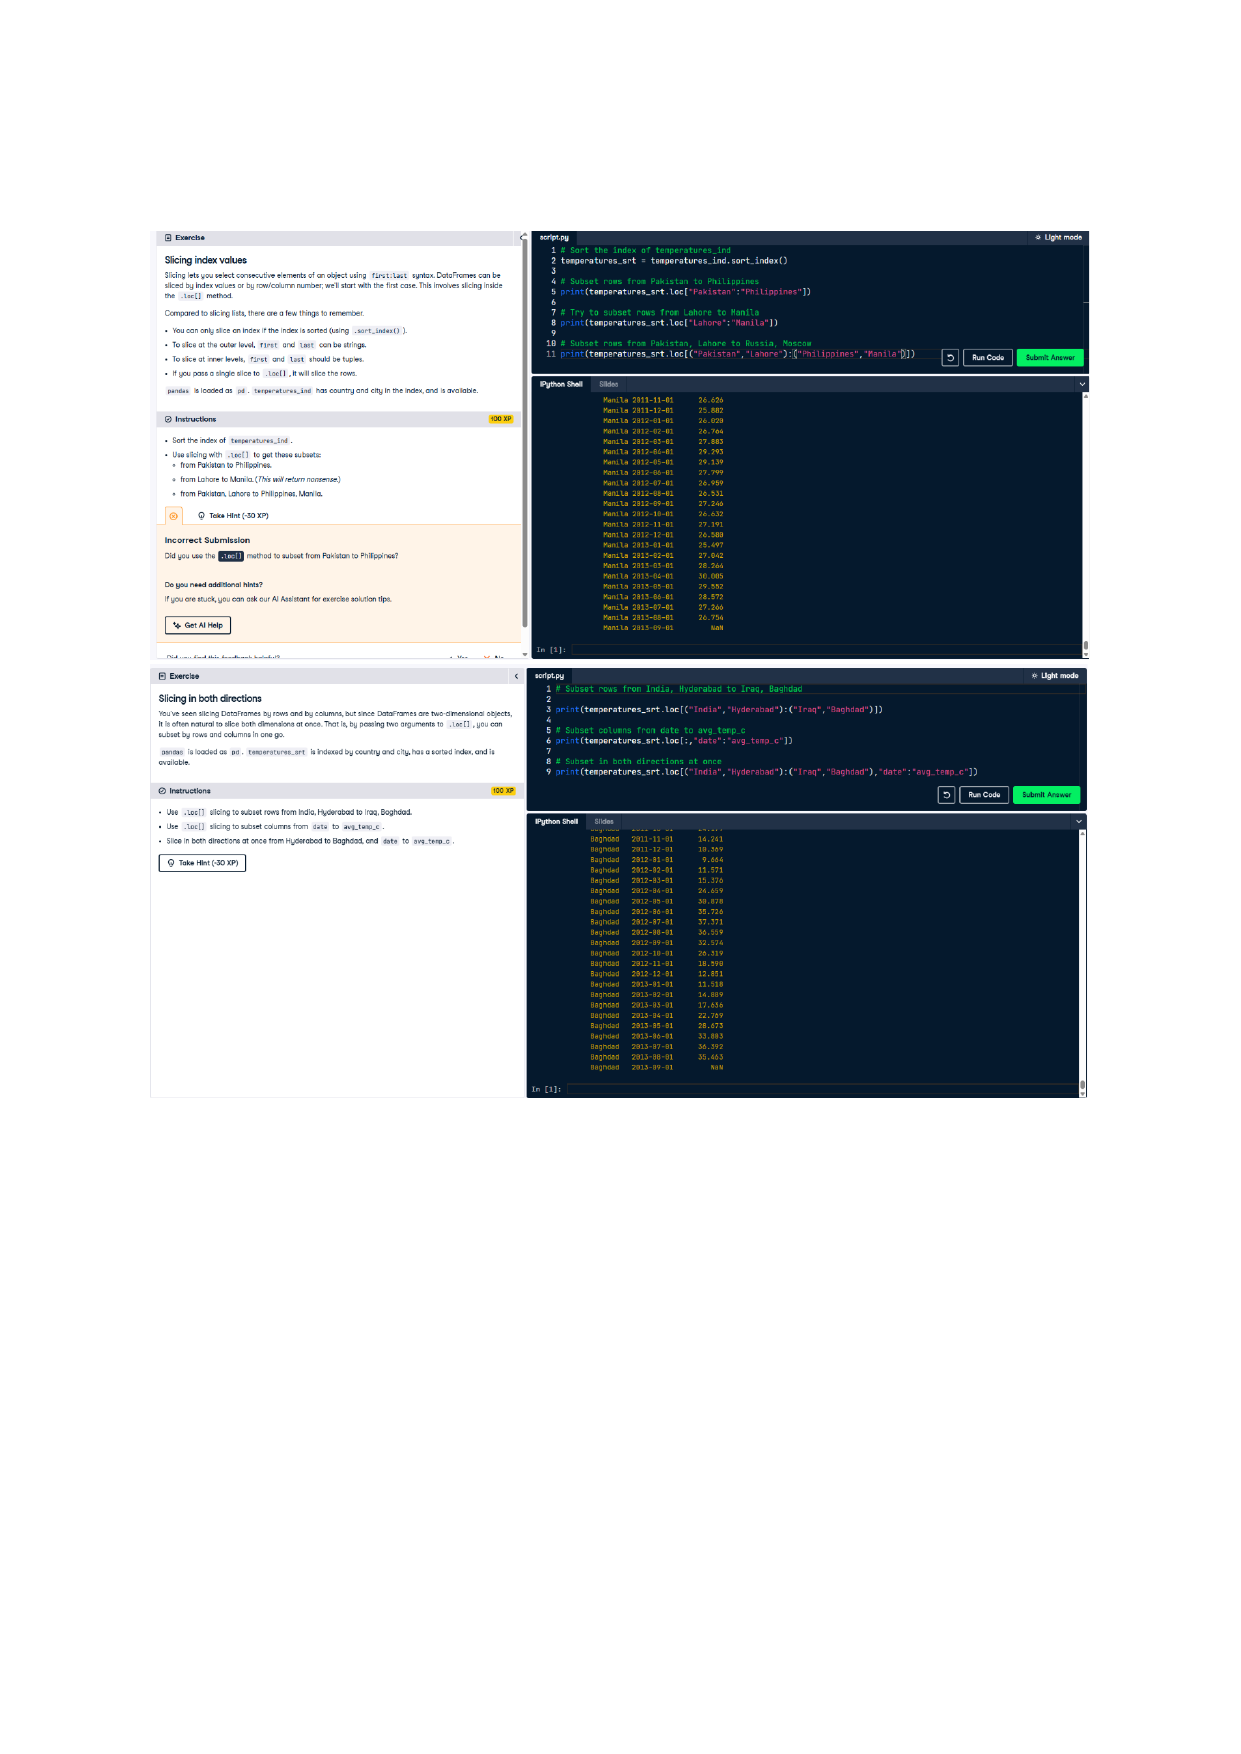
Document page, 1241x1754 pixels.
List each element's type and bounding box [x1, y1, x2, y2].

picture [150, 231, 1090, 660]
picture [150, 664, 1088, 1098]
